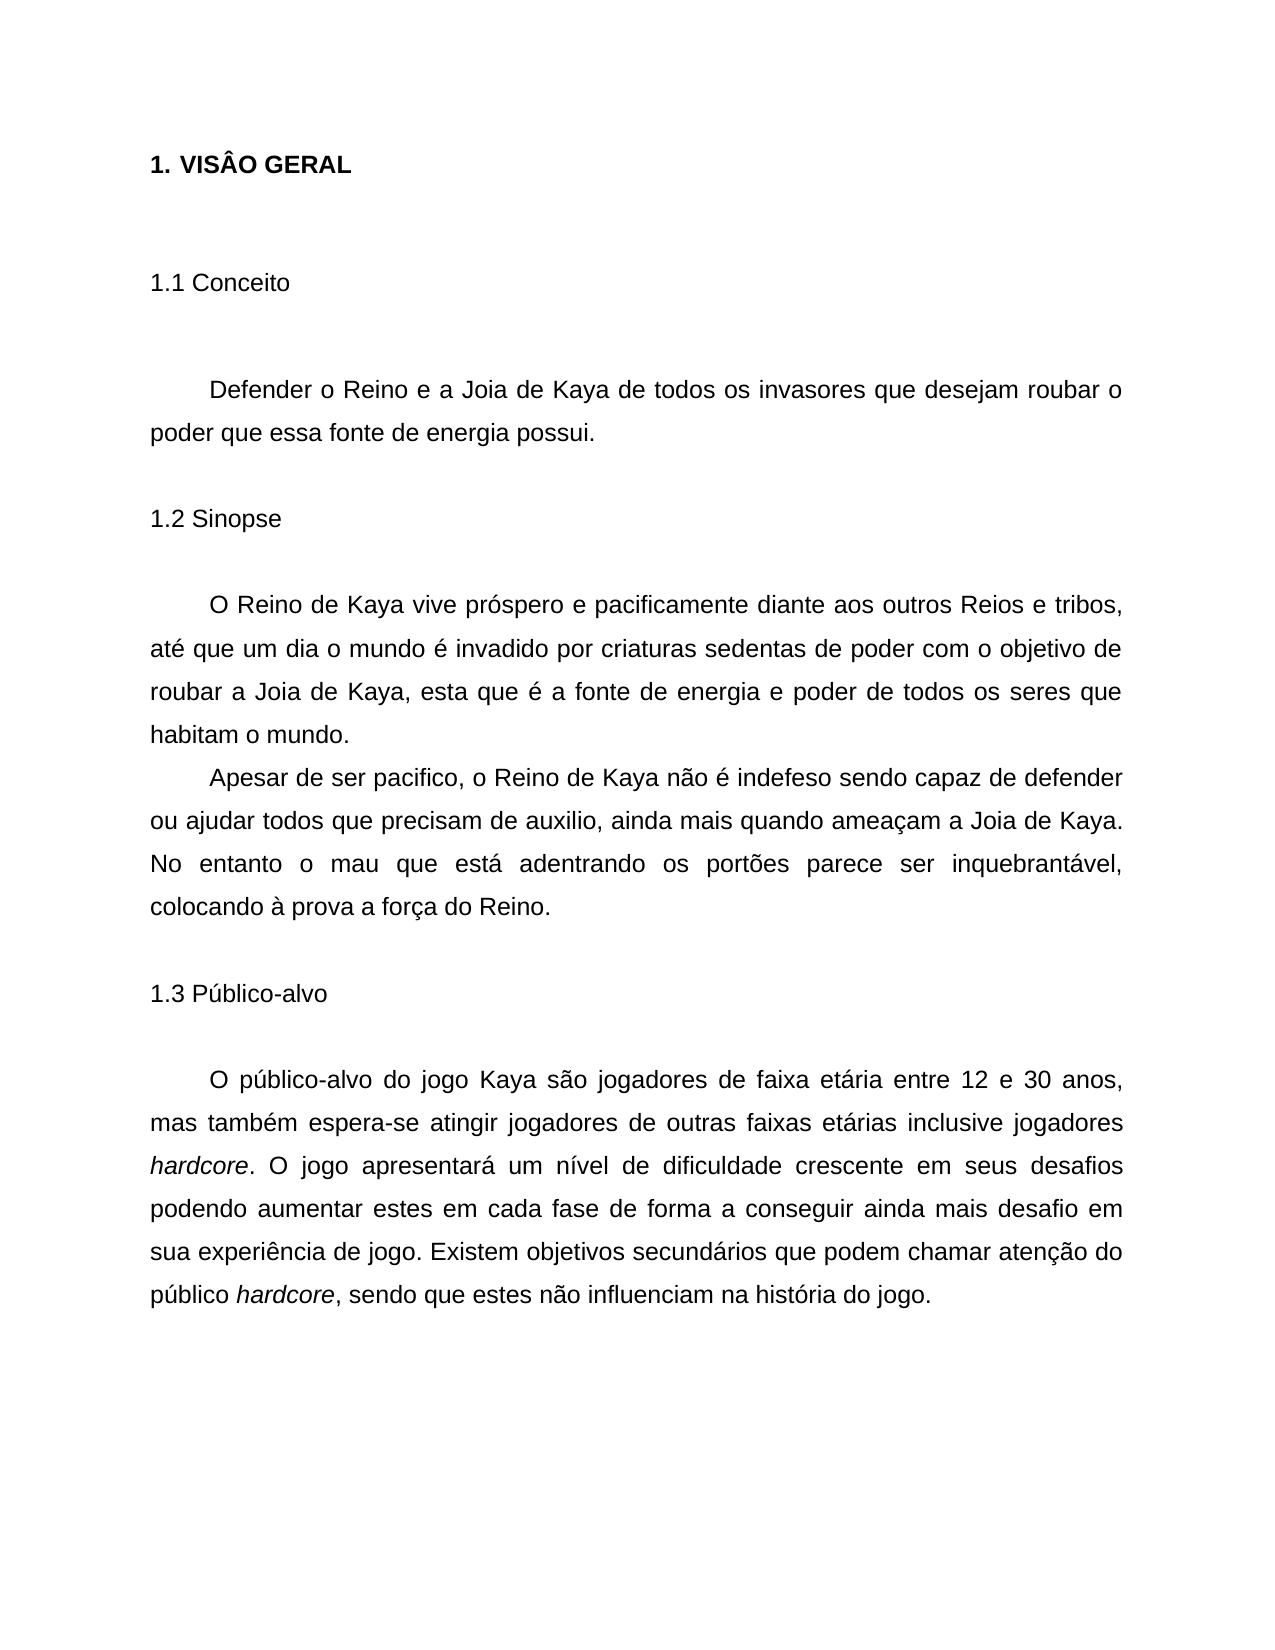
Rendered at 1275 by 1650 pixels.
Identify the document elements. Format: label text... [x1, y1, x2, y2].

list Defender o Reino e a Joia de Kaya de todos os invasores que desejam roubar o poder que essa fonte de energia possui. [150, 375, 1125, 447]
list O Reino de Kaya vive próspero e pacificamente diante aos outros Reios e tribos, até que um dia o mundo é invadido por criaturas sedentas de poder com o objetivo de roubar a Joia de Kaya, esta que é a fonte de energia e poder de todos os seres que habitam o mundo. [150, 591, 1125, 749]
subtitle 1.1 Conceito [150, 268, 1125, 297]
list 1.3 Público-alvo [150, 979, 1125, 1007]
list 1.2 Sinopse [150, 504, 1125, 533]
list Apesar de ser pacifico, o Reino de Kaya não é indefeso sendo capaz de defender ou ajudar todos que precisam de auxilio, ainda mais quando ameaçam a Joia de Kaya. No entanto o mau que está adentrando os portões parece ser inquebrantável, colocando à prova a força do Reino. [150, 763, 1125, 921]
list VISÂO GERAL [150, 150, 1125, 179]
list O público-alvo do jogo Kaya são jogadores de faixa etária entre 12 e 30 anos, mas também espera-se atingir jogadores de outras faixas etárias inclusive jogadores hardcore. O jogo apresentará um nível de dificuldade crescente em seus desafios podendo aumentar estes em cada fase de forma a conseguir ainda mais desafio em sua experiência de jogo. Existem objetivos secundários que podem chamar atenção do público hardcore, sendo que estes não influenciam na história do jogo. [150, 1065, 1125, 1309]
